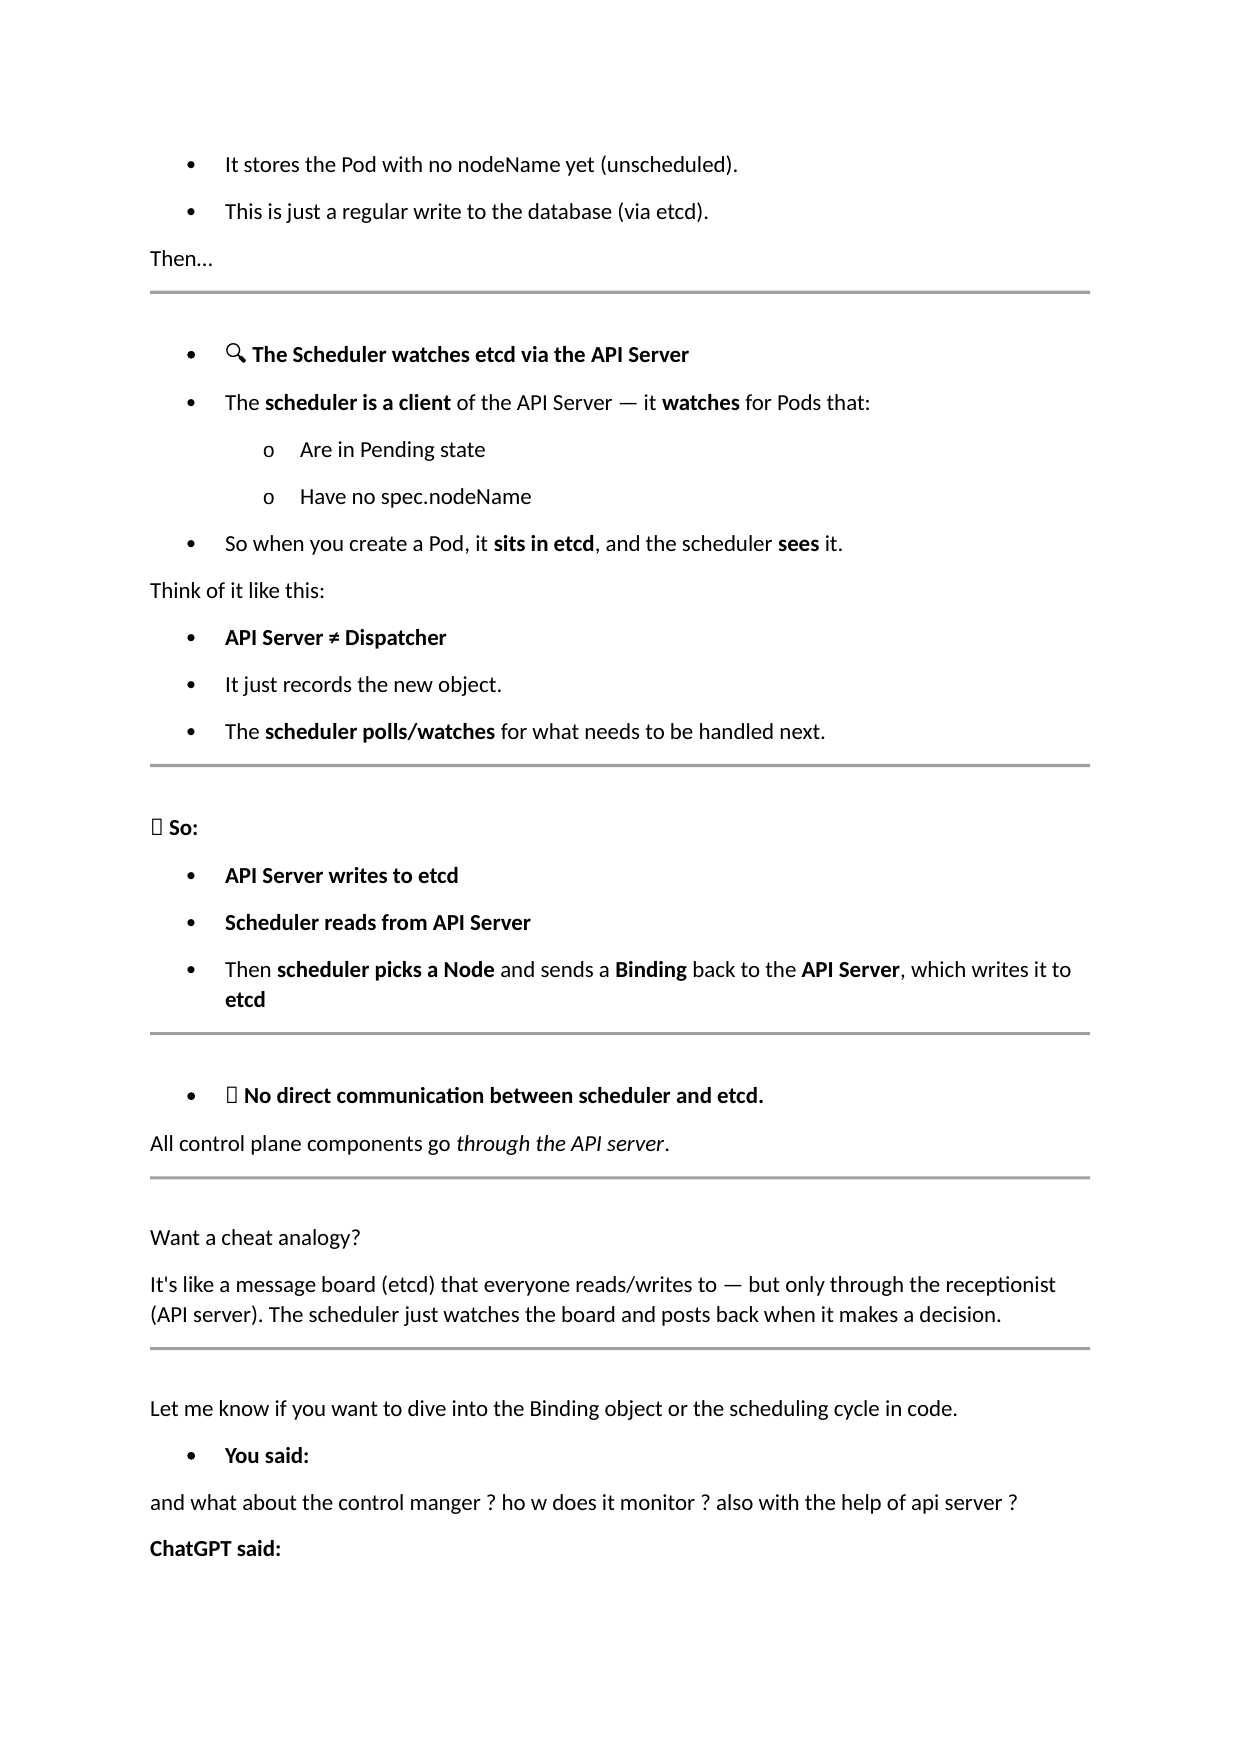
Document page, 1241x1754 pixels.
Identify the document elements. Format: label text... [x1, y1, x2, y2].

text 💡 So: [150, 811, 1090, 842]
text Then… [150, 244, 1090, 272]
list Are in Pending state [262, 435, 1090, 463]
list API Server writes to etcd [187, 861, 1090, 889]
list ✅ No direct communication between scheduler and etcd. [187, 1079, 1090, 1110]
list 🔍 The Scheduler watches etcd via the API Server [187, 337, 1090, 369]
list Then scheduler picks a Node and sends a Binding back to the API Server, which writes it to etcd [187, 955, 1090, 1013]
list Scheduler reads from API Server [187, 908, 1090, 936]
list It stores the Pod with no nodeName yet (unscheduled). [187, 150, 1090, 178]
list This is just a regular write to the database (via etcd). [187, 197, 1090, 225]
text Want a cheat analogy? [150, 1223, 1090, 1251]
list You said: [187, 1441, 1090, 1469]
text It's like a message board (etcd) that everyone reads/writes to — but only through the receptionist (API server). The scheduler just watches the board and posts back when it makes a decision. [150, 1270, 1090, 1328]
list Have no spec.nodeName [262, 482, 1090, 511]
text and what about the control manger ? ho w does it monitor ? also with the help of api server ? [150, 1488, 1090, 1516]
list The scheduler polls/watches for what needs to be handled next. [187, 717, 1090, 745]
list The scheduler is a client of the API Server — it watches for Pods that: [187, 388, 1090, 416]
text ChatGPT said: [150, 1534, 1090, 1563]
list API Server ≠ Dispatcher [187, 623, 1090, 651]
text Let me know if you want to dive into the Binding object or the scheduling cycle in code. [150, 1394, 1090, 1422]
list It just records the new object. [187, 670, 1090, 698]
text Think of it like this: [150, 576, 1090, 604]
text All control plane components go through the API server. [150, 1129, 1090, 1157]
list So when you create a Pod, it sits in etcd, and the scheduler sees it. [187, 529, 1090, 558]
